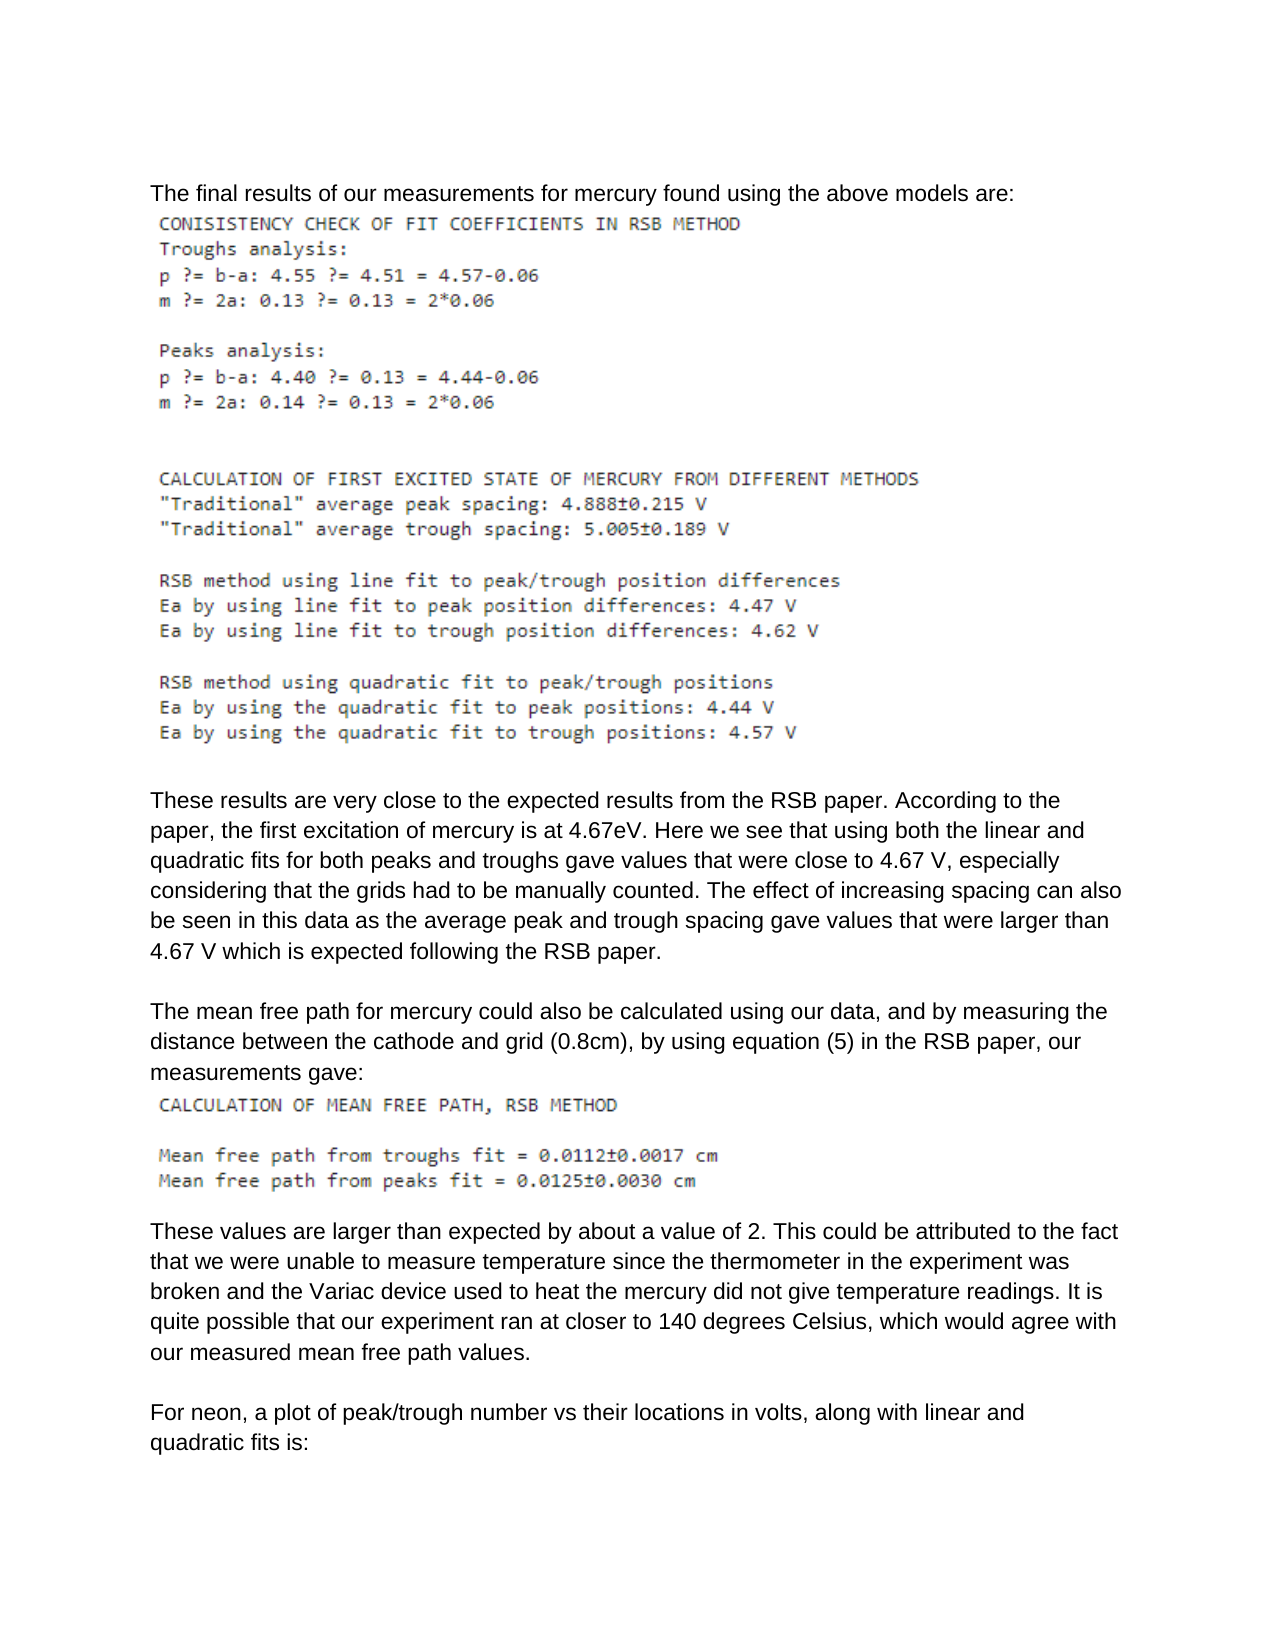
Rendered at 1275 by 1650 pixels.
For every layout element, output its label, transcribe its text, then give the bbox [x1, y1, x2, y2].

picture [150, 1088, 747, 1214]
text The mean free path for mercury could also be calculated using our data, and by measuring the distance between the cathode and grid (0.8cm), by using equation (5) in the RSB paper, our measurements gave: [150, 998, 1125, 1085]
text For neon, a plot of peak/trough number vs their locations in volts, along with linear and quadratic fits is: [150, 1399, 1125, 1455]
text The final results of our measurements for mercury found using the above models are: [150, 180, 1125, 207]
text These values are larger than expected by about a value of 2. This could be attributed to the fact that we were unable to measure temperature since the thermometer in the experiment was broken and the Variac device used to heat the mercury did not give temperature readings. It is quite possible that our experiment ran at closer to 140 degrees Celsius, which would agree with our measured mean free path values. [150, 1218, 1125, 1365]
picture [150, 210, 935, 753]
text These results are very close to the expected results from the RSB paper. According to the paper, the first excitation of mercury is at 4.67eV. Here we see that using both the linear and quadratic fits for both peaks and troughs gave values that were close to 4.67 V, especially considering that the grids had to be manually counted. The effect of increasing spacing can also be seen in this data as the average peak and trough spacing gave values that were larger than 4.67 V which is expected following the RSB paper. [150, 787, 1125, 964]
